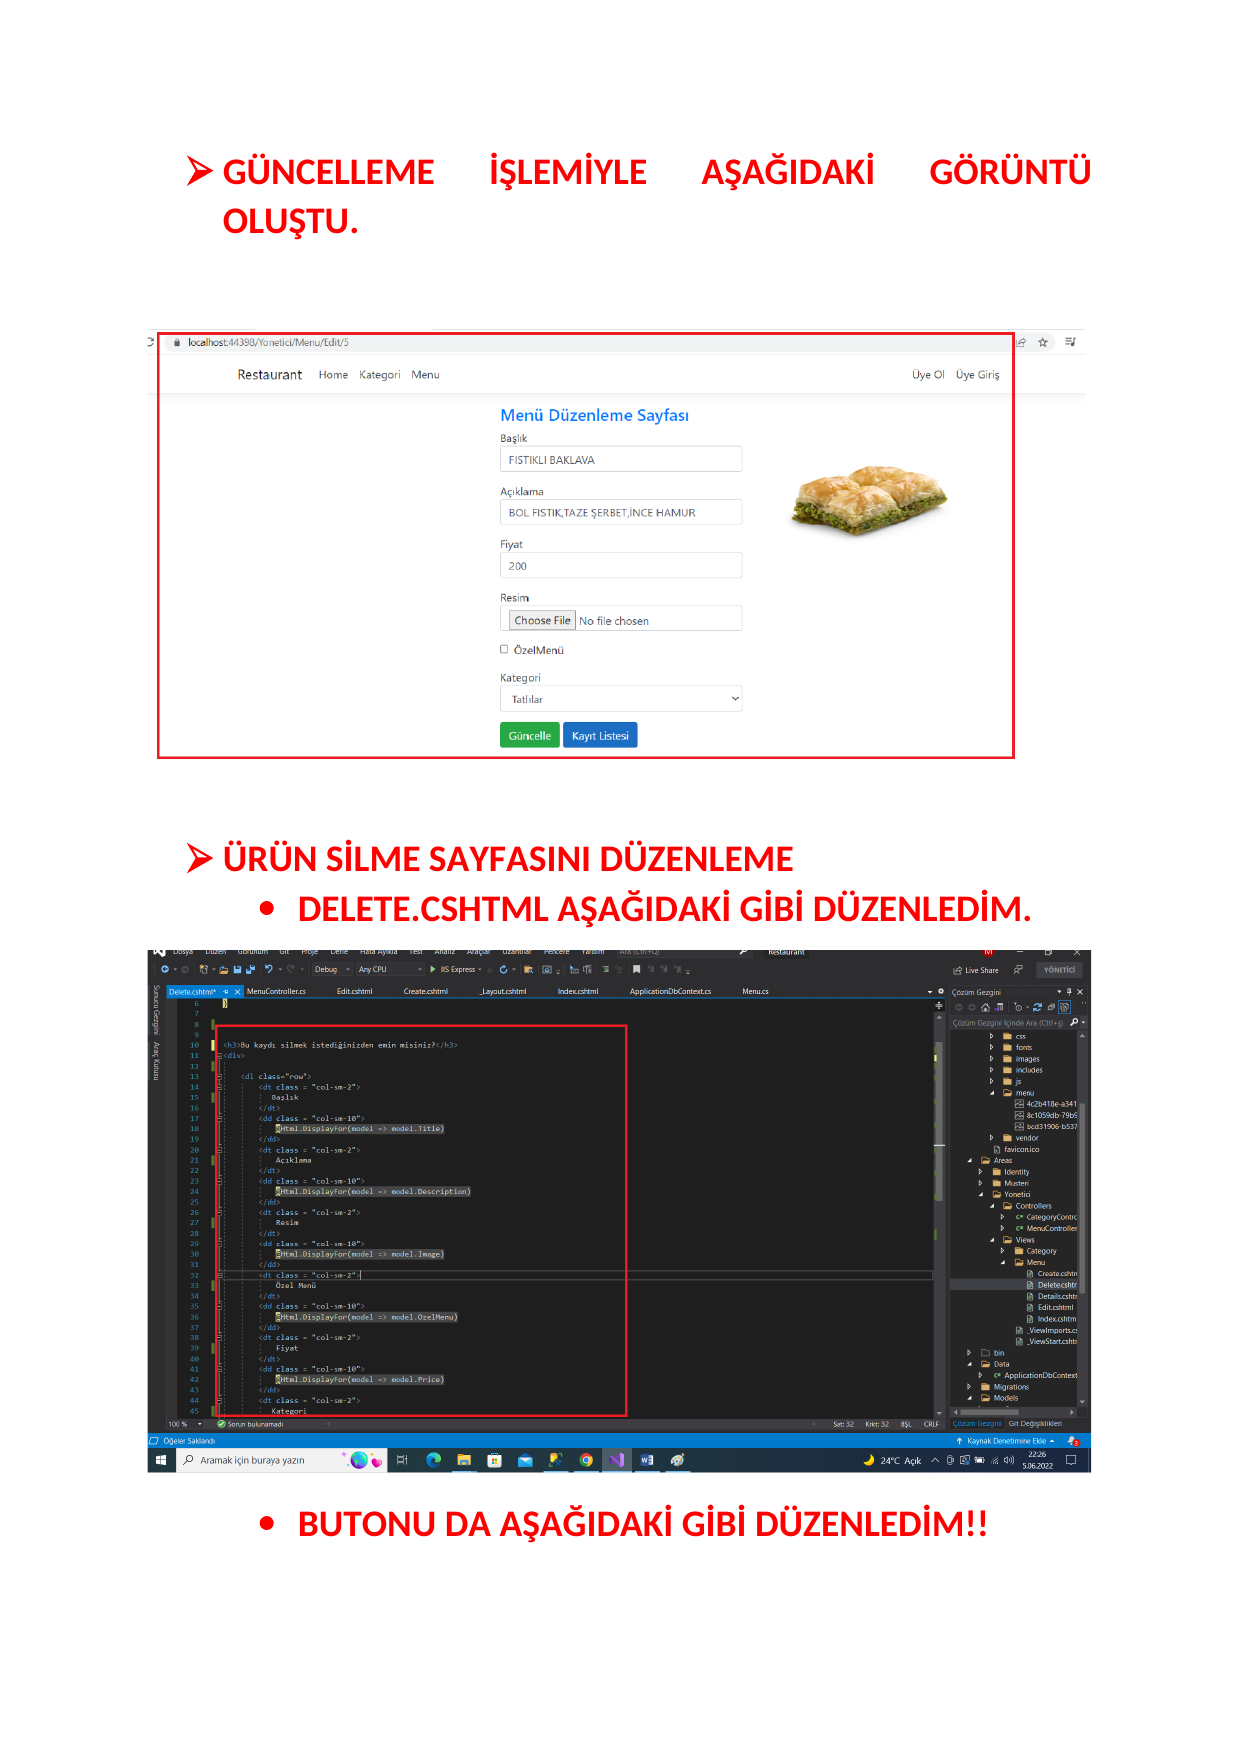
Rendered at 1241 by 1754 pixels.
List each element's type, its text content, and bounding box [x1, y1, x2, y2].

picture [147, 950, 1092, 1481]
picture [147, 329, 1085, 767]
list GÜNCELLEME İŞLEMİYLE AŞAĞIDAKİ GÖRÜNTÜ OLUŞTU. [185, 148, 1093, 243]
list DELETE.CSHTML AŞAĞIDAKİ GİBİ DÜZENLEDİM. [260, 885, 1093, 931]
list ÜRÜN SİLME SAYFASINI DÜZENLEME [185, 835, 1093, 881]
list BUTONU DA AŞAĞIDAKİ GİBİ DÜZENLEDİM!! [260, 1500, 1093, 1546]
